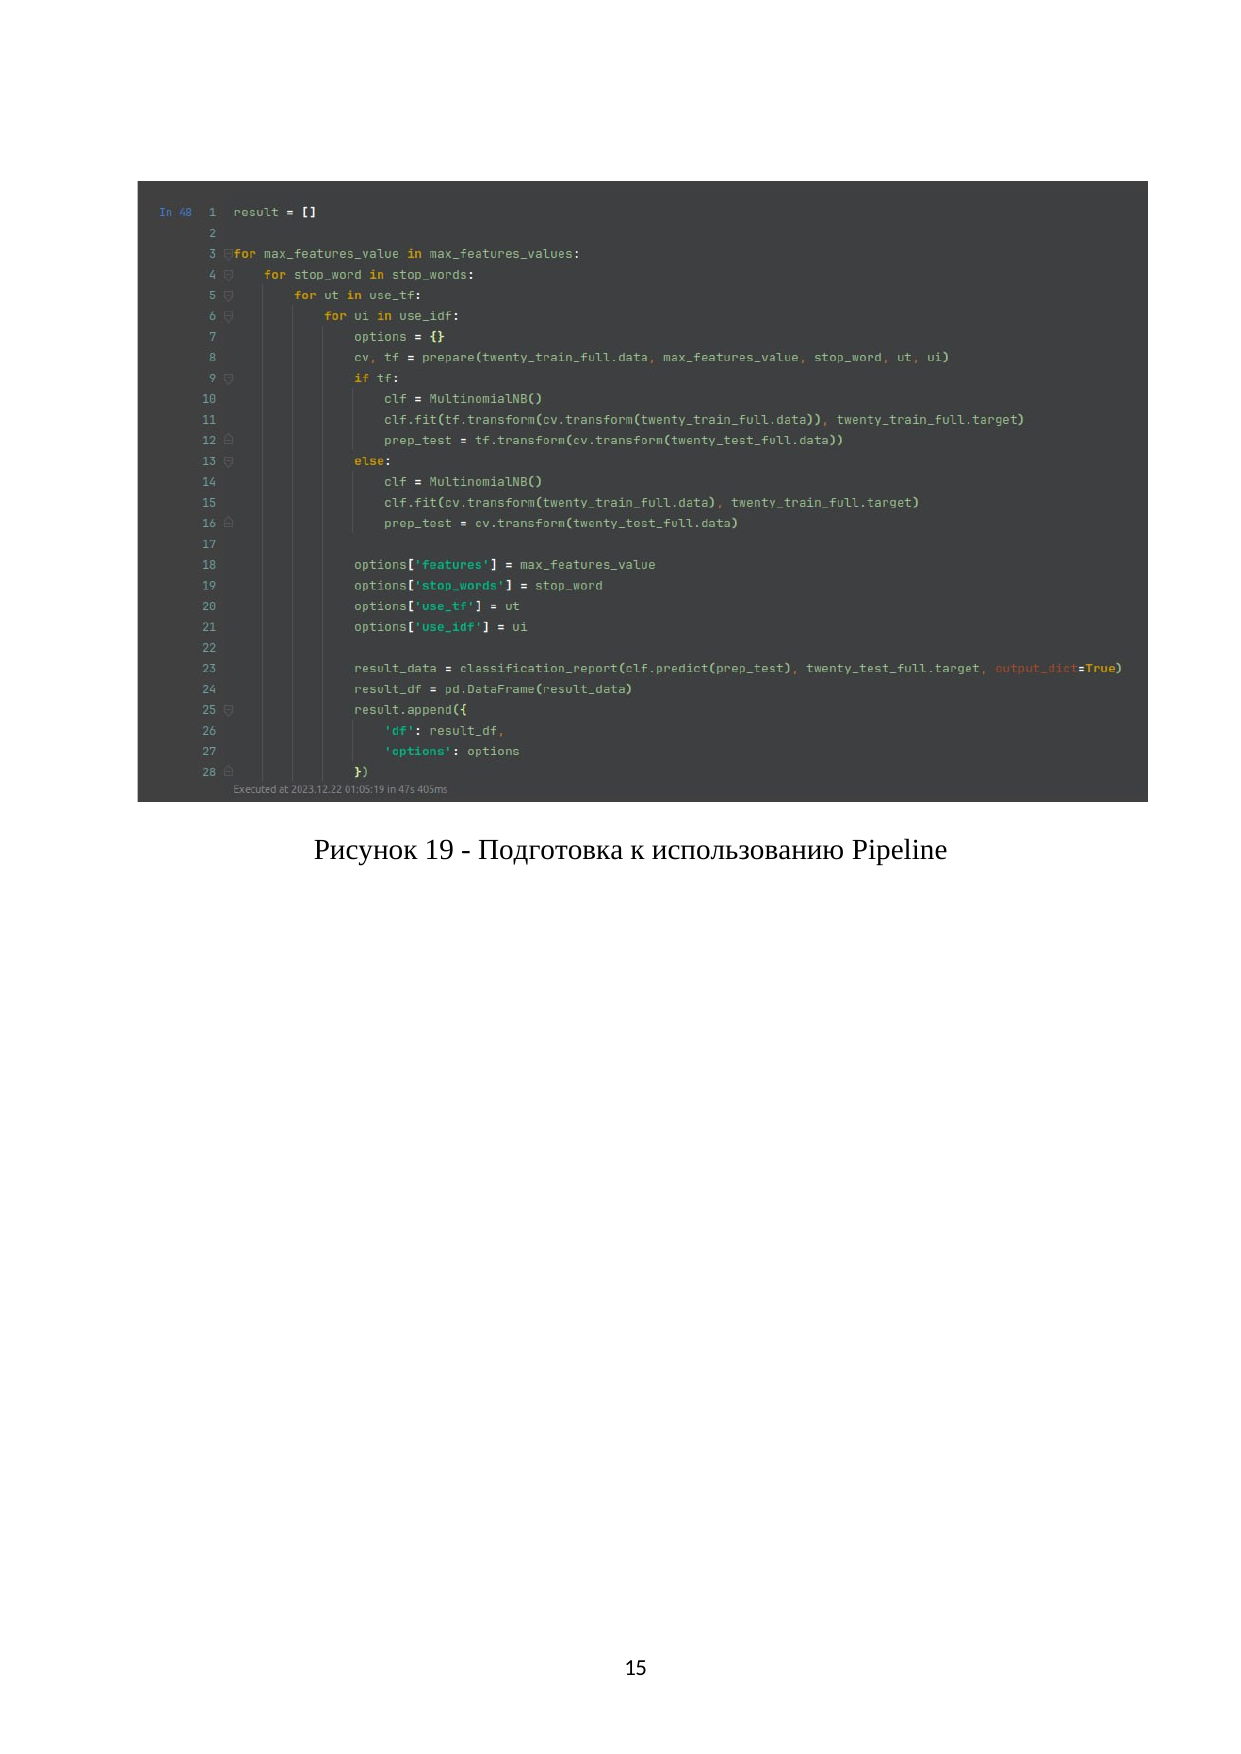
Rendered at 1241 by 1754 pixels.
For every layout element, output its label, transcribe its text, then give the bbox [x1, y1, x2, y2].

text Рисунок 19 - Подготовка к использованию Pipeline [137, 832, 1123, 866]
picture [137, 181, 1148, 802]
